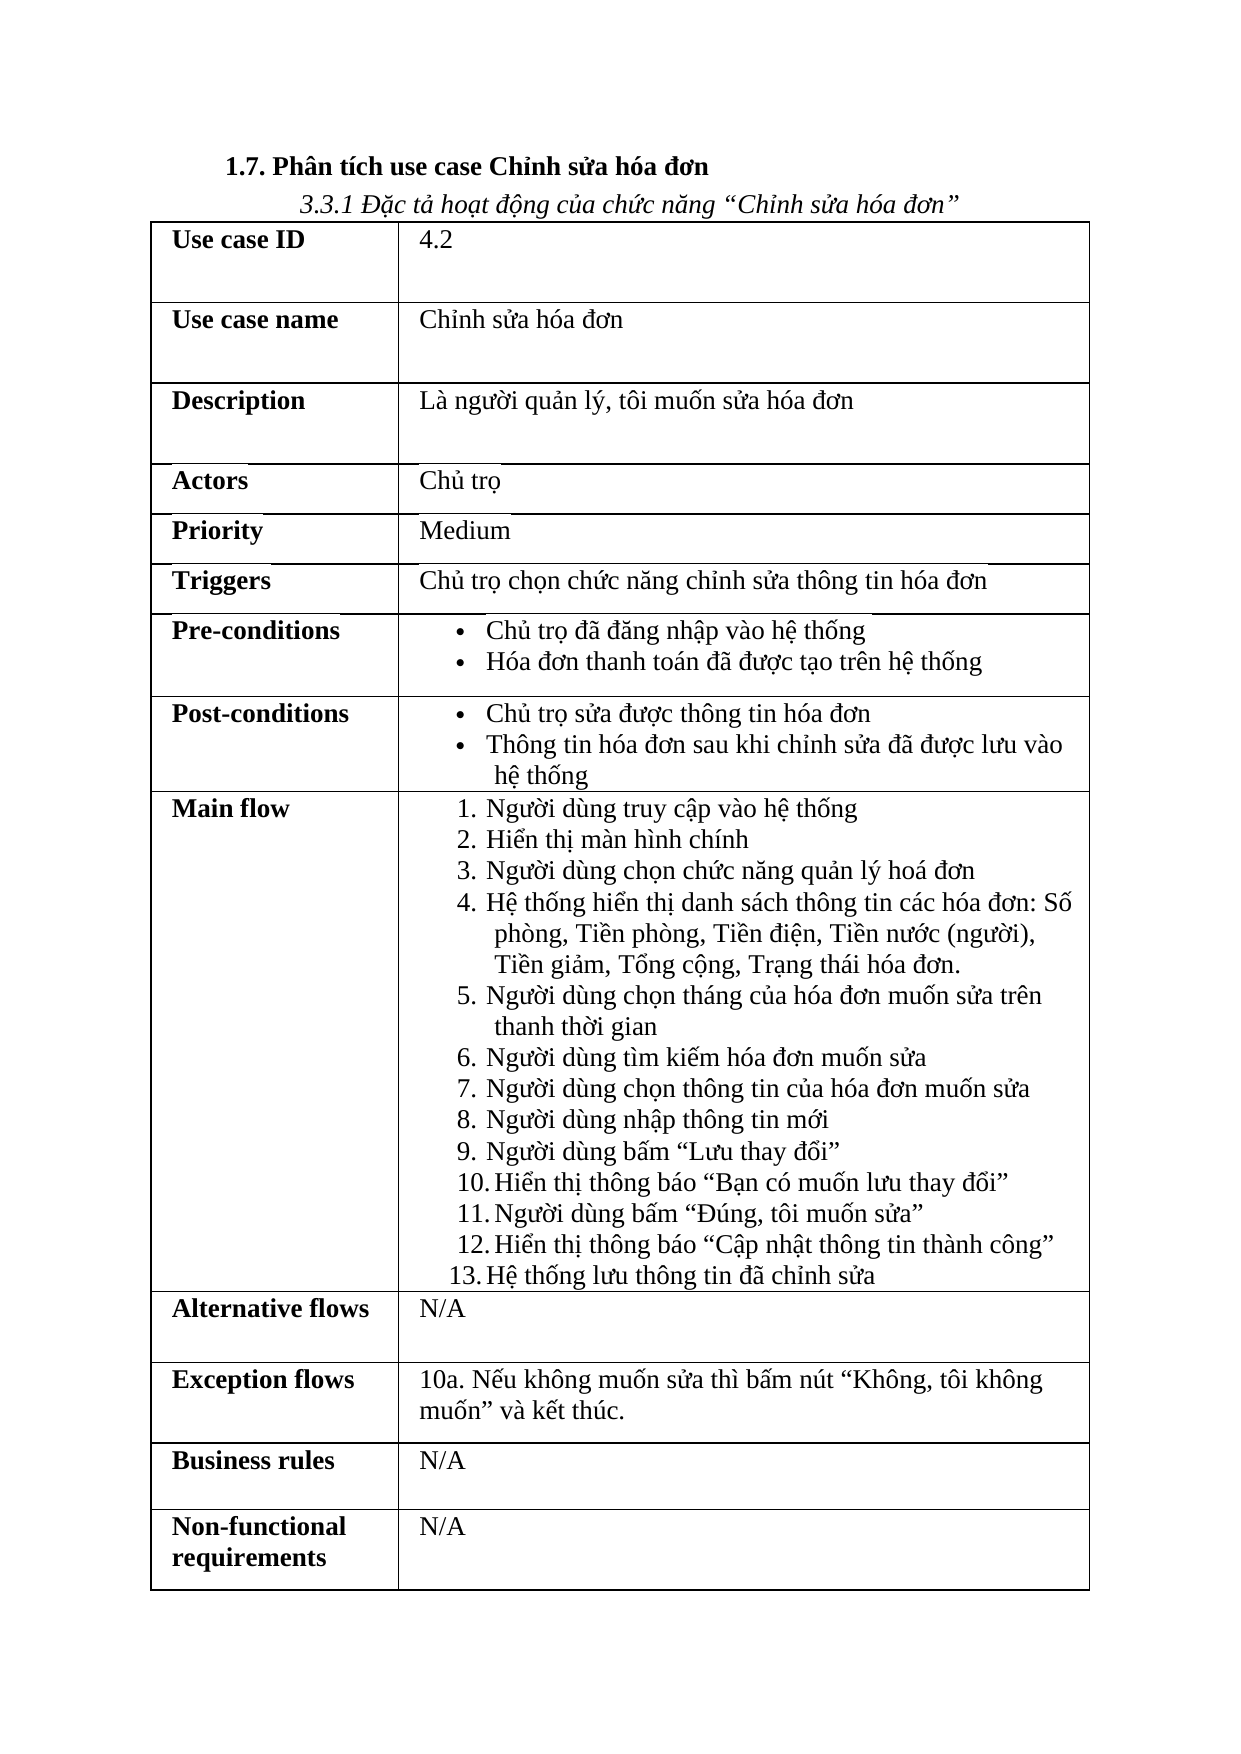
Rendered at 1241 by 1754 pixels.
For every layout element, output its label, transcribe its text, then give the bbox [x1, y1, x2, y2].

table_cell Use case name [152, 303, 398, 382]
table_cell Alternative flows [152, 1292, 398, 1362]
table_cell Chủ trọ sửa được thông tin hóa đơn Thông tin hóa đơn sau khi chỉnh sửa đã được lưu vào hệ thống [399, 697, 1089, 791]
subtitle 3.3.1 Đặc tả hoạt động của chức năng “Chỉnh sửa hóa đơn” [150, 188, 1090, 219]
table_header Use case ID [152, 223, 398, 302]
table_cell Là người quản lý, tôi muốn sửa hóa đơn [399, 384, 1089, 463]
table_cell Triggers [152, 565, 398, 613]
table_cell Business rules [152, 1444, 398, 1508]
table_cell N/A [399, 1510, 1089, 1589]
table_cell Pre-conditions [152, 615, 398, 696]
table_cell Chủ trọ [399, 465, 1089, 513]
table_header 4.2 [399, 223, 1089, 302]
table_cell Chủ trọ đã đăng nhập vào hệ thống Hóa đơn thanh toán đã được tạo trên hệ thống [399, 615, 1089, 696]
table_cell N/A [399, 1292, 1089, 1362]
table_cell N/A [399, 1444, 1089, 1508]
table_cell Main flow [152, 792, 398, 1291]
table_cell Description [152, 384, 398, 463]
table_cell Priority [152, 515, 398, 563]
table_cell Chỉnh sửa hóa đơn [399, 303, 1089, 382]
table_cell Chủ trọ chọn chức năng chỉnh sửa thông tin hóa đơn [399, 565, 1089, 613]
table_cell Medium [399, 515, 1089, 563]
table_cell Post-conditions [152, 697, 398, 791]
table_cell Exception flows [152, 1363, 398, 1442]
subtitle 1.7. Phân tích use case Chỉnh sửa hóa đơn [225, 150, 1090, 181]
table_cell Actors [152, 465, 398, 513]
table_cell 10a. Nếu không muốn sửa thì bấm nút “Không, tôi không muốn” và kết thúc. [399, 1363, 1089, 1442]
table_cell Non-functional requirements [152, 1510, 398, 1589]
table_cell Người dùng truy cập vào hệ thống Hiển thị màn hình chính Người dùng chọn chức năng quản lý hoá đơn Hệ thống hiển thị danh sách thông tin các hóa đơn: Số phòng, Tiền phòng, Tiền điện, Tiền nước (người), Tiền giảm, Tổng cộng, Trạng thái hóa đơn. Người dùng chọn tháng của hóa đơn muốn sửa trên thanh thời gian Người dùng tìm kiếm hóa đơn muốn sửa Người dùng chọn thông tin của hóa đơn muốn sửa Người dùng nhập thông tin mới Người dùng bấm “Lưu thay đổi” Hiển thị thông báo “Bạn có muốn lưu thay đổi” Người dùng bấm “Đúng, tôi muốn sửa” Hiển thị thông báo “Cập nhật thông tin thành công” Hệ thống lưu thông tin đã chỉnh sửa [399, 792, 1089, 1291]
